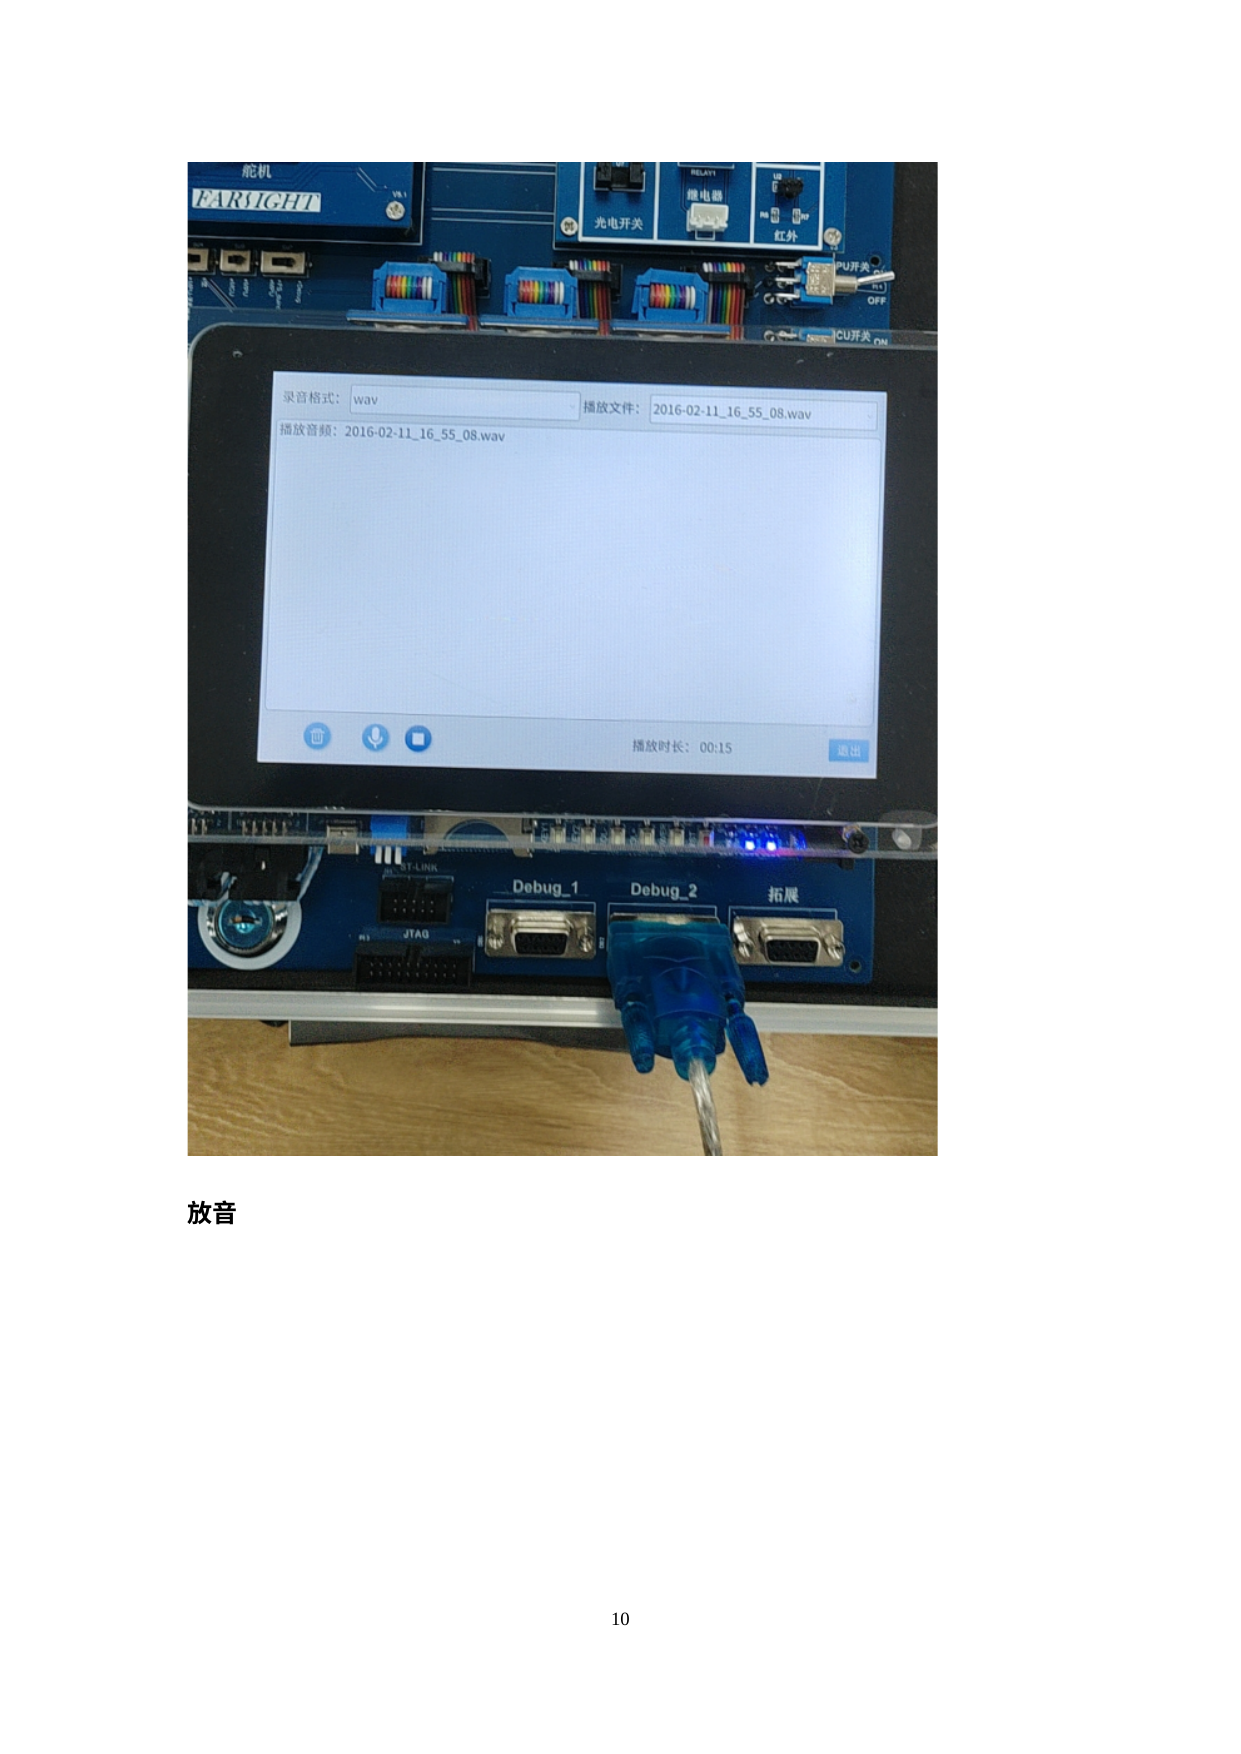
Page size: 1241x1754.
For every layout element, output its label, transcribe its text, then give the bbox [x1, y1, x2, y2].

picture [187, 162, 938, 1156]
